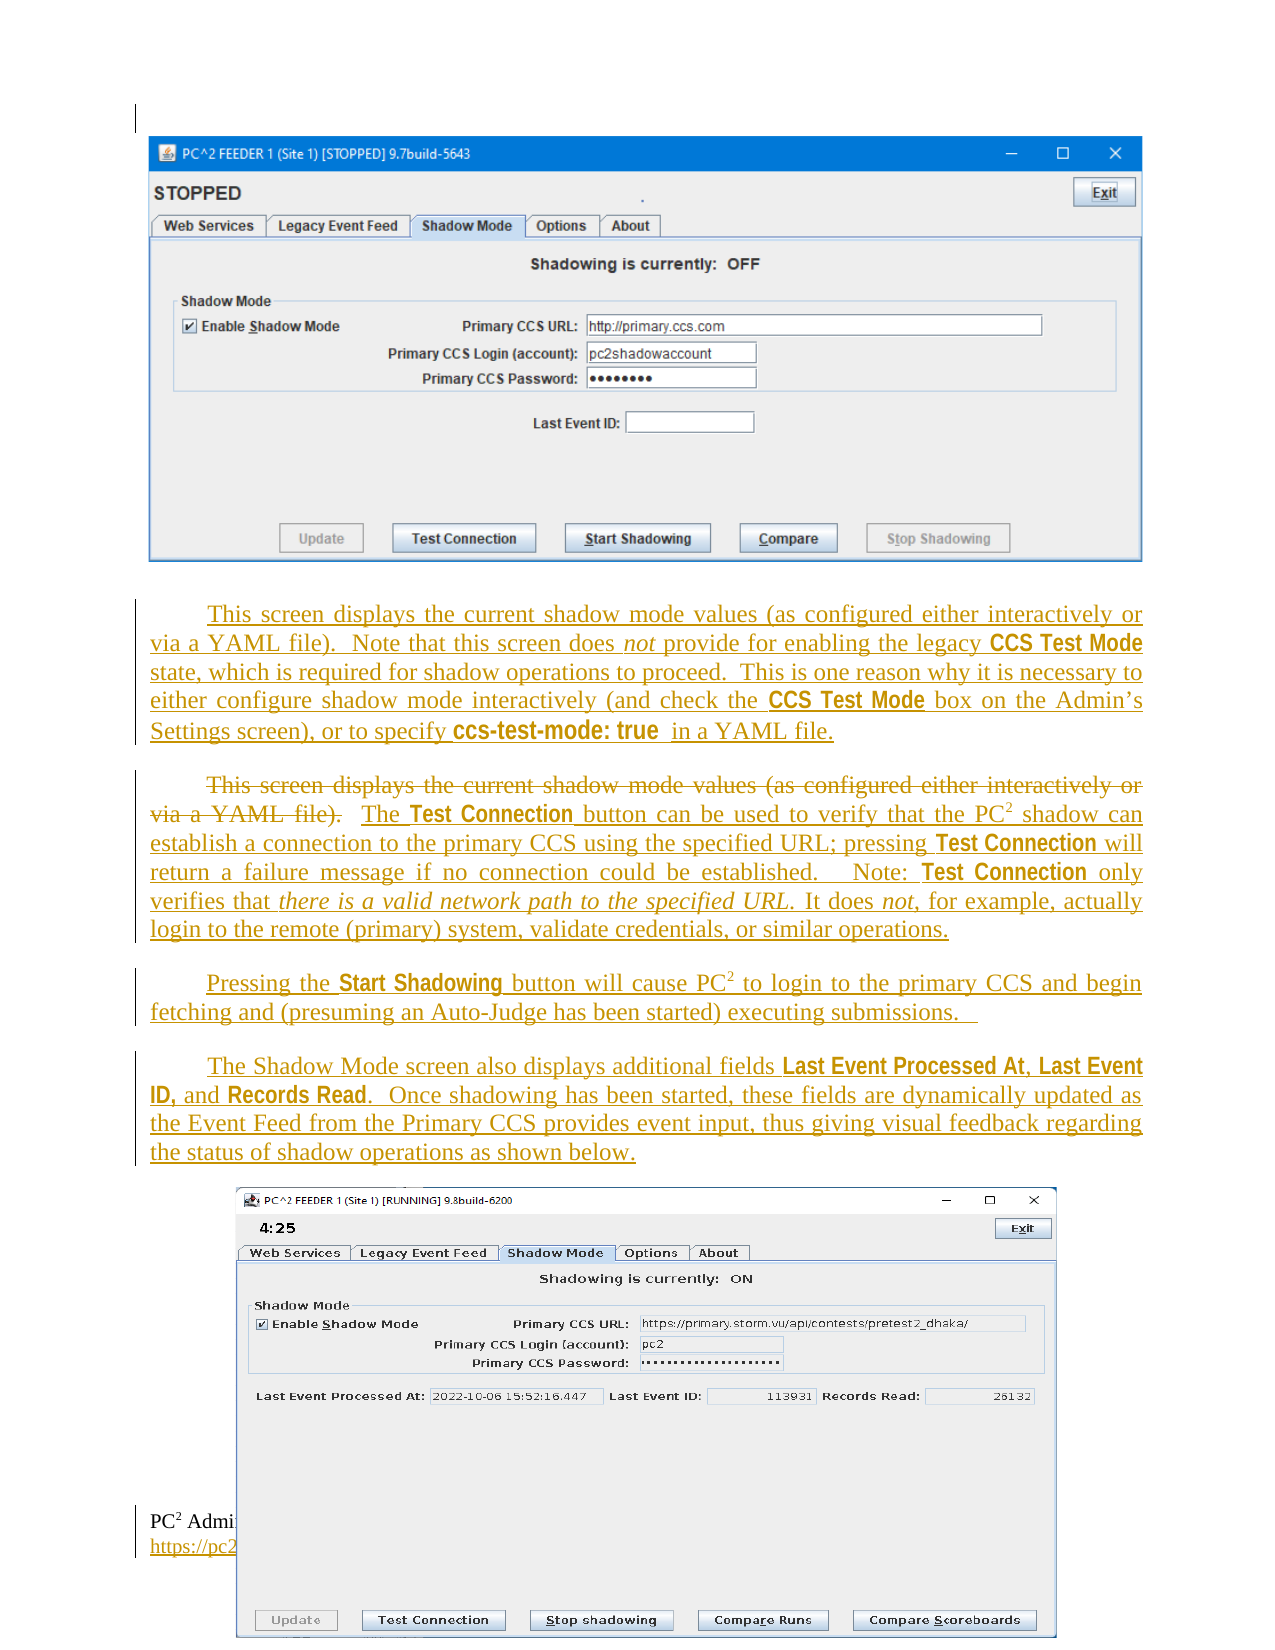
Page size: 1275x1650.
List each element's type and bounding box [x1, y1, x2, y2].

picture [148, 136, 1143, 562]
picture [235, 1187, 1057, 1638]
